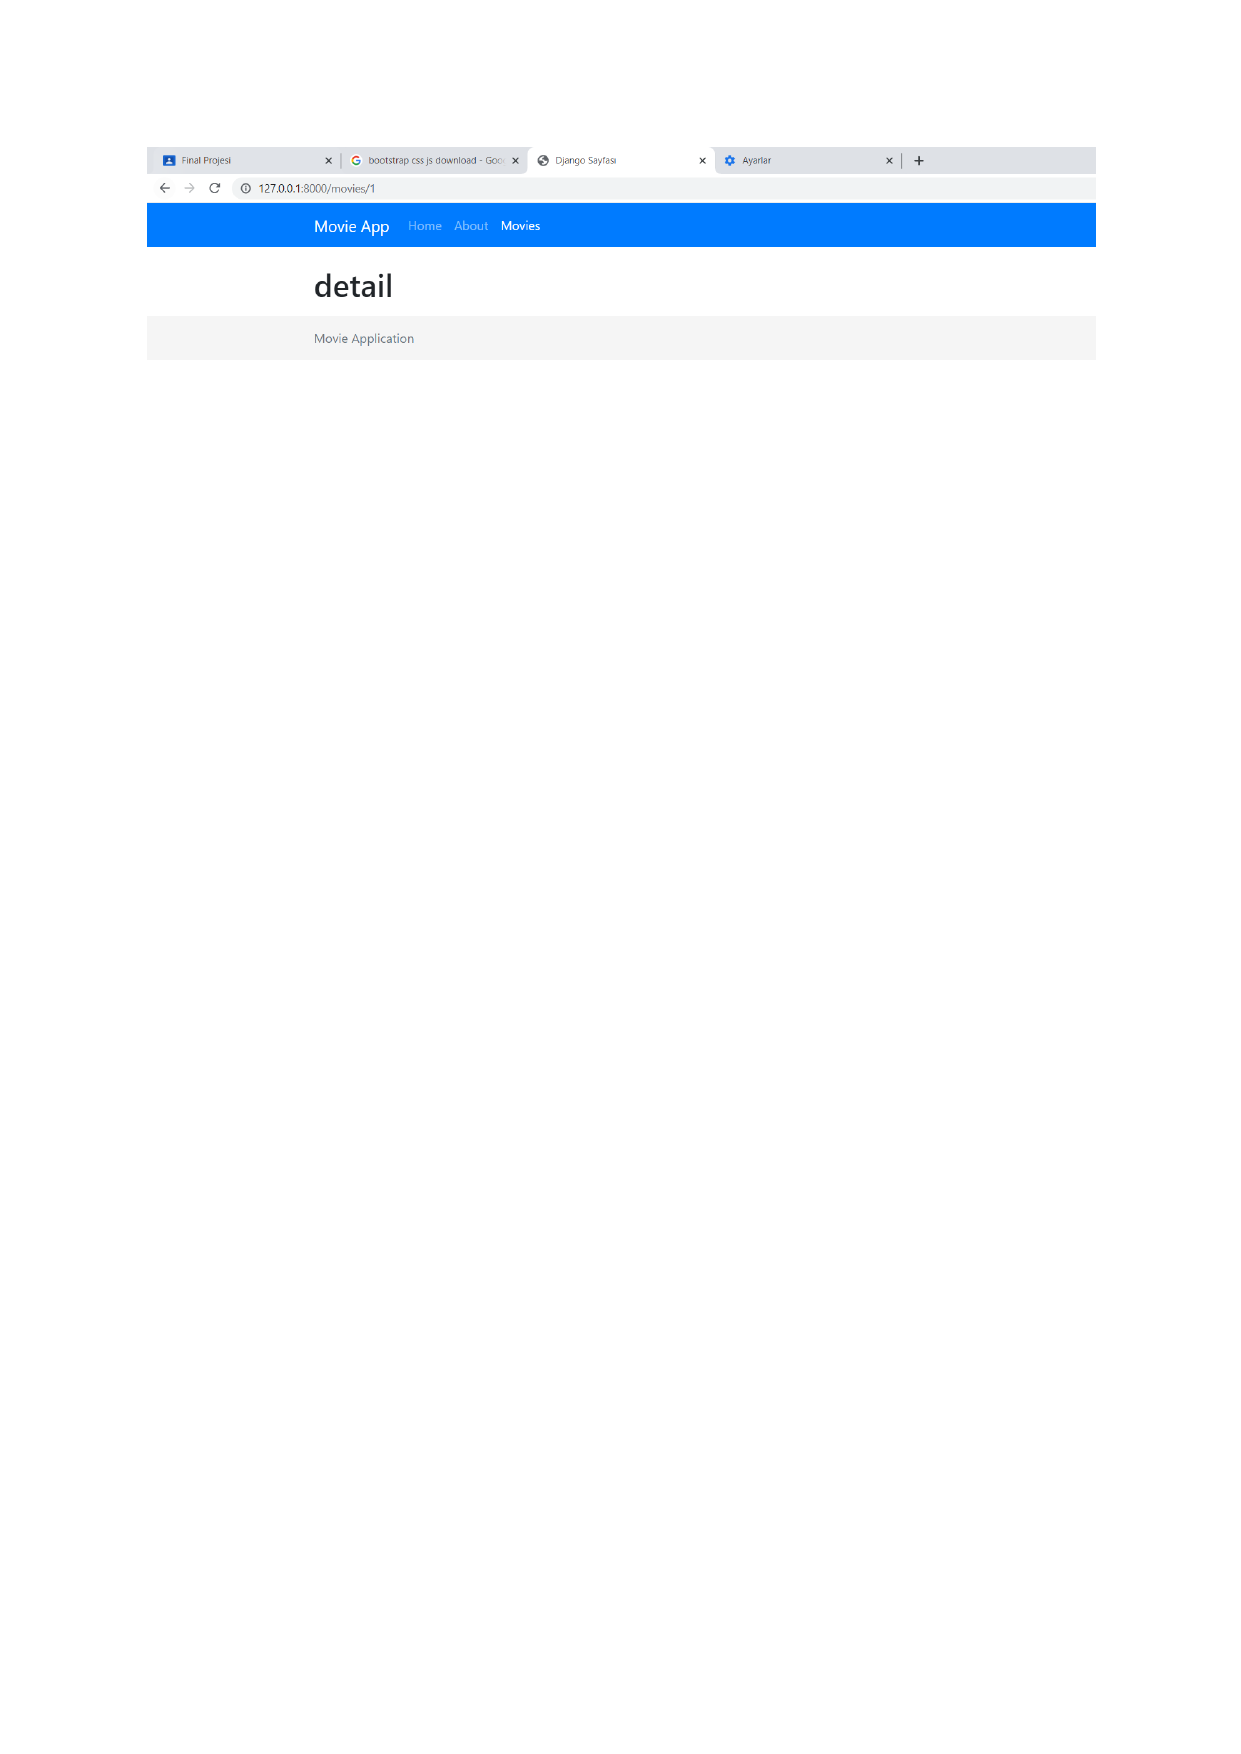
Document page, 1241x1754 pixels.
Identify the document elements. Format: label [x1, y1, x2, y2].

picture [147, 147, 1096, 426]
